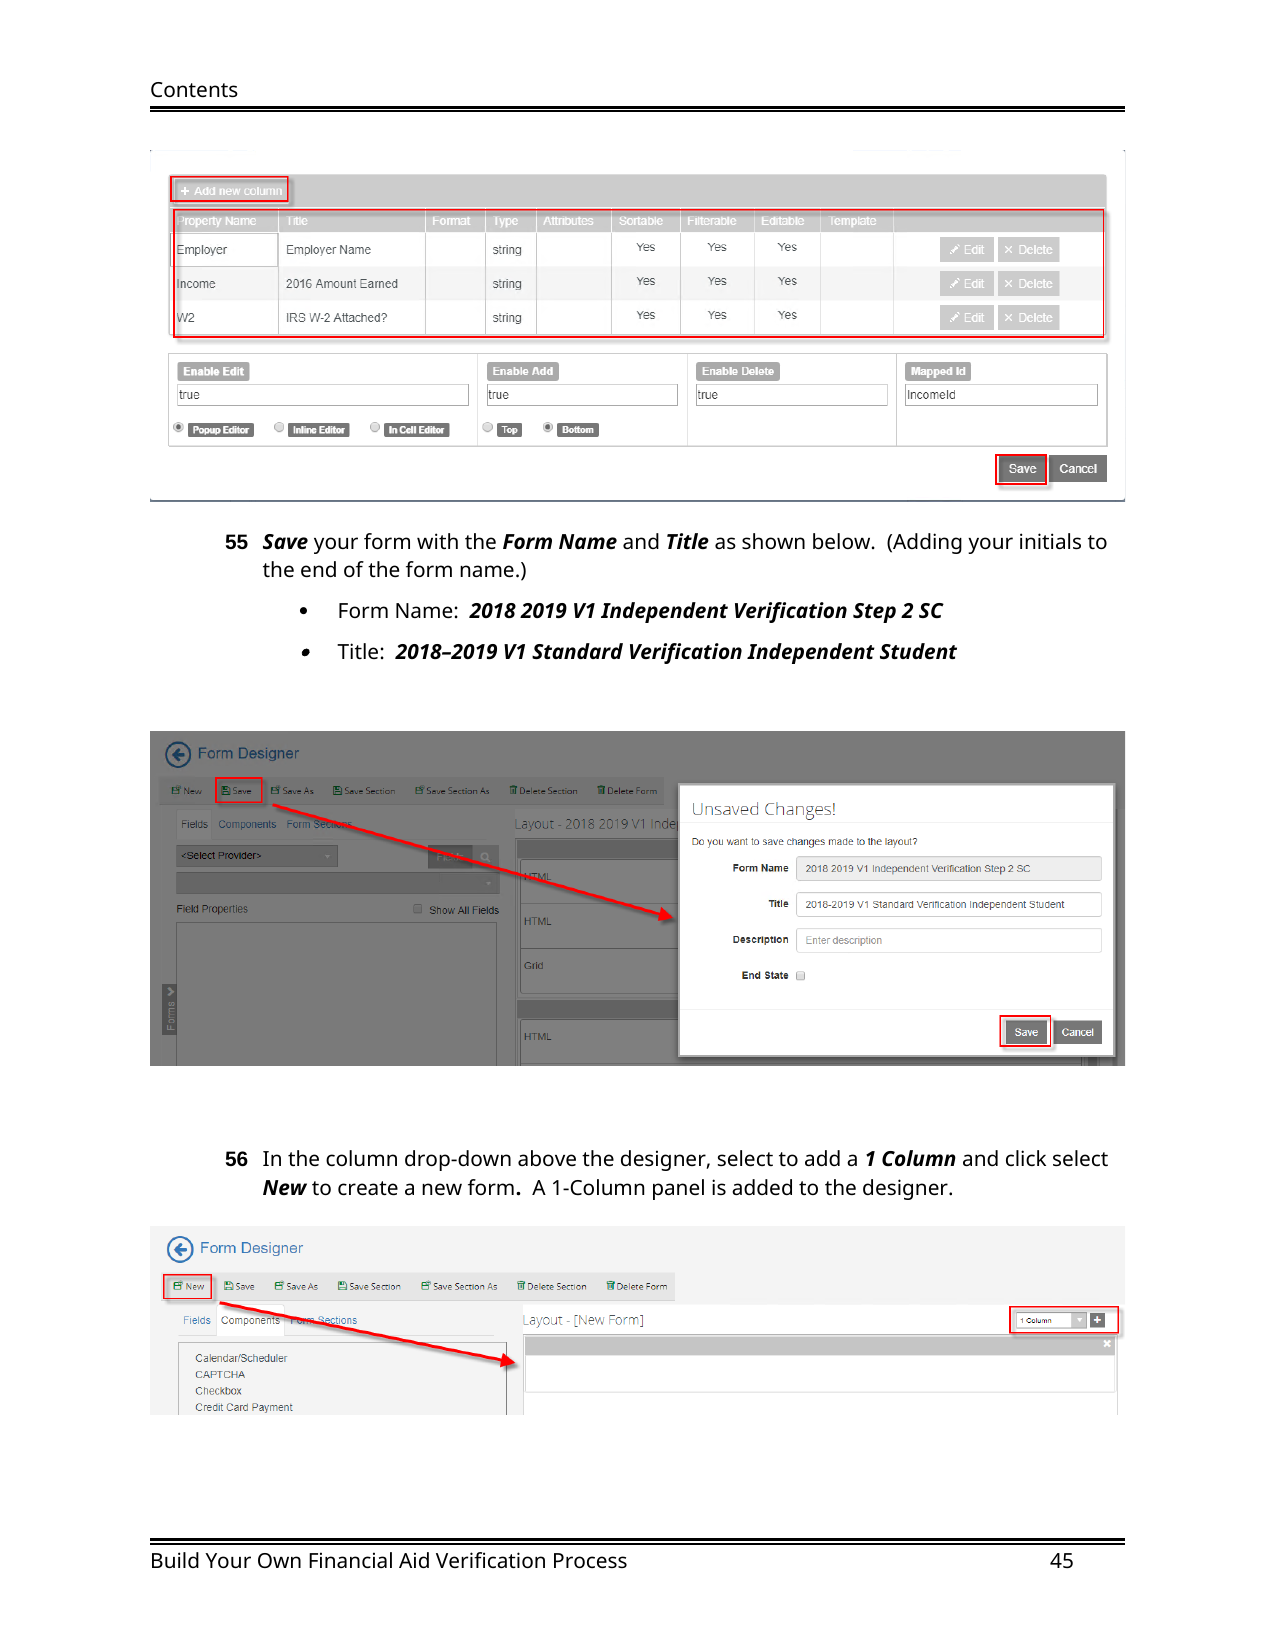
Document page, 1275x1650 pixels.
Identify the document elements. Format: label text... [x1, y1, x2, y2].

picture [150, 1226, 1125, 1415]
text In the column drop-down above the designer, select to add a 1 Column and click select New to create a new form. A 1-Column panel is added to the designer. [225, 1144, 1125, 1201]
text Save your form with the Form Name and Title as shown below. (Adding your initials to the end of the form name.) [225, 527, 1125, 584]
picture [150, 150, 1125, 502]
text Title: 2018–2019 V1 Standard Verification Independent Student [300, 637, 1125, 666]
text Form Name: 2018 2019 V1 Independent Verification Step 2 SC [300, 596, 1125, 625]
picture [150, 731, 1125, 1066]
